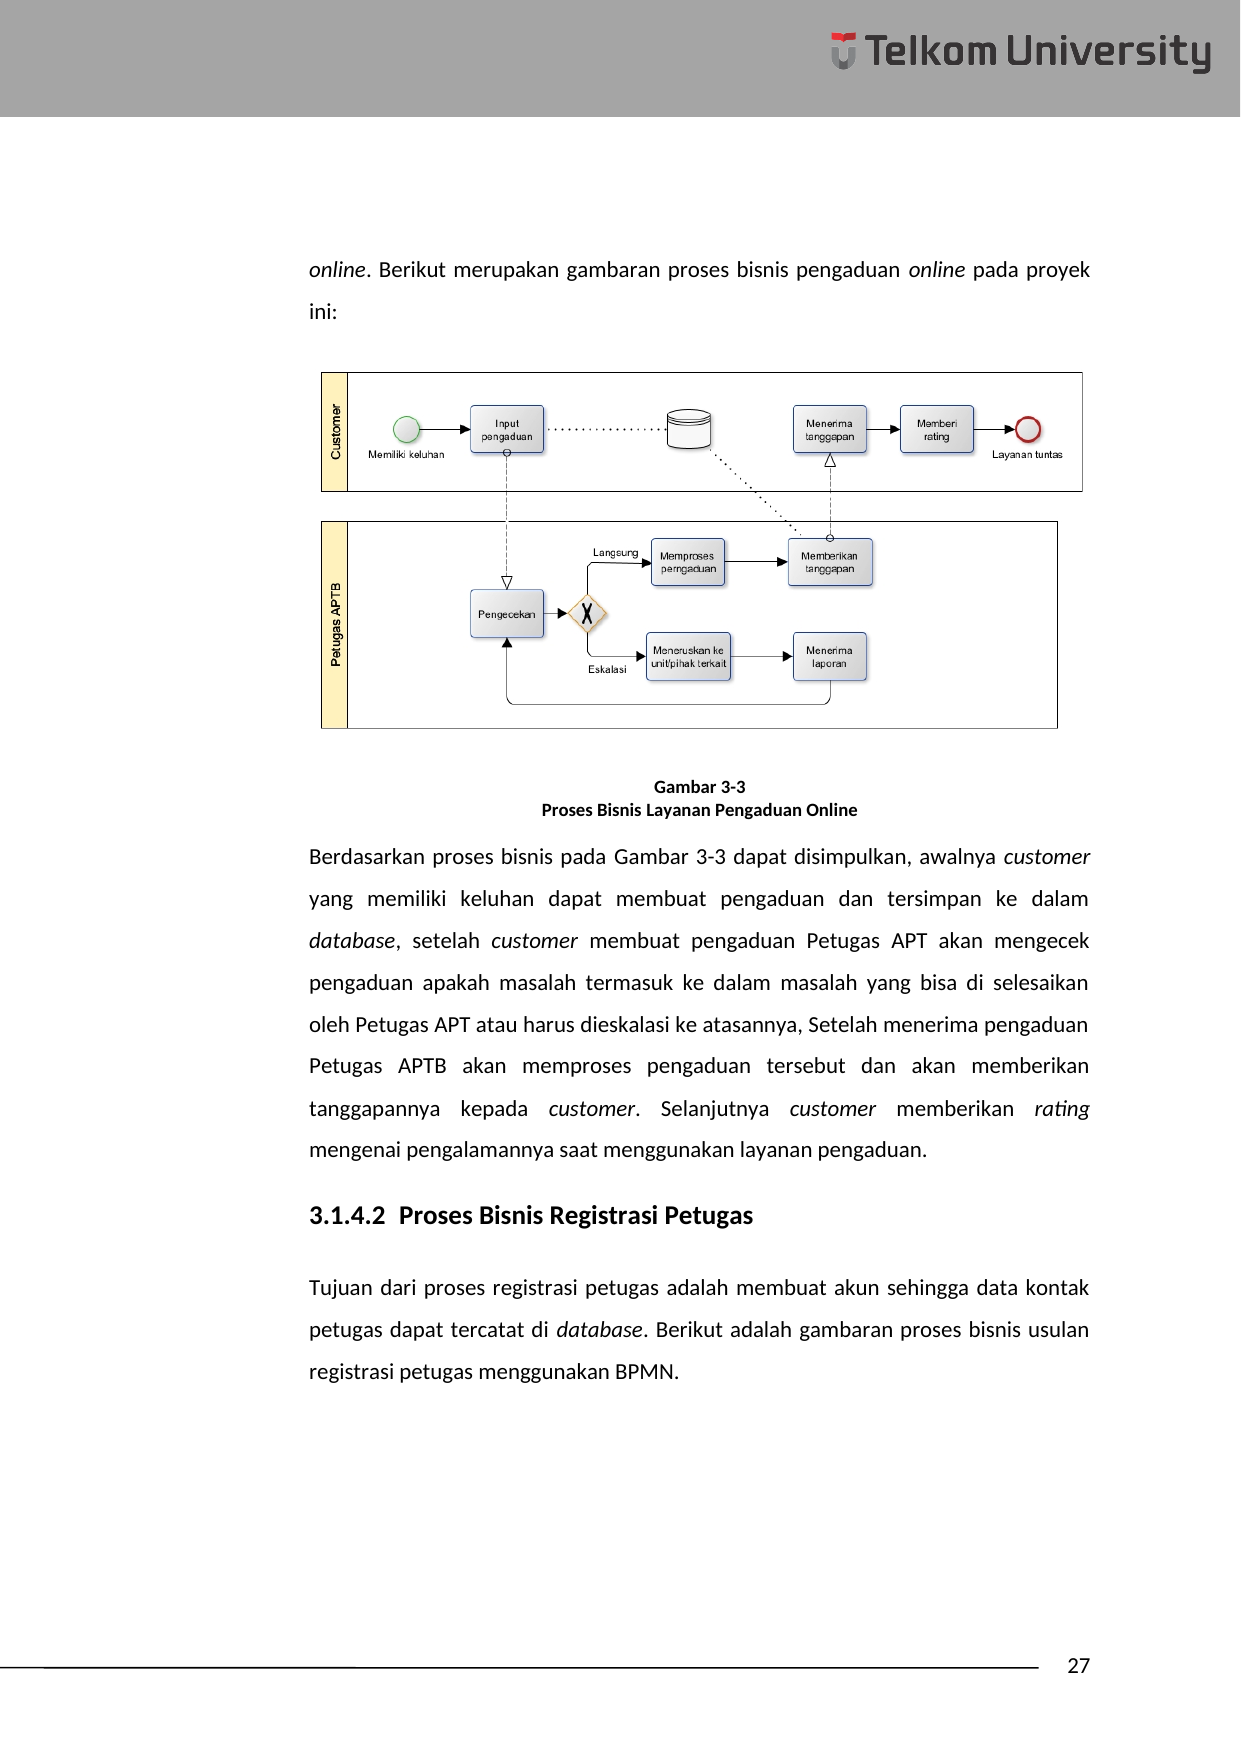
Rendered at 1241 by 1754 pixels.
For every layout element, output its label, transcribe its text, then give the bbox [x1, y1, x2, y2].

subtitle Proses Bisnis Registrasi Petugas [309, 1198, 1090, 1231]
picture [308, 359, 1095, 741]
text Tujuan dari proses registrasi petugas adalah membuat akun sehingga data kontak petugas dapat tercatat di database. Berikut adalah gambaran proses bisnis usulan registrasi petugas menggunakan BPMN. [309, 1273, 1090, 1385]
picture [831, 32, 1211, 74]
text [309, 255, 1090, 325]
